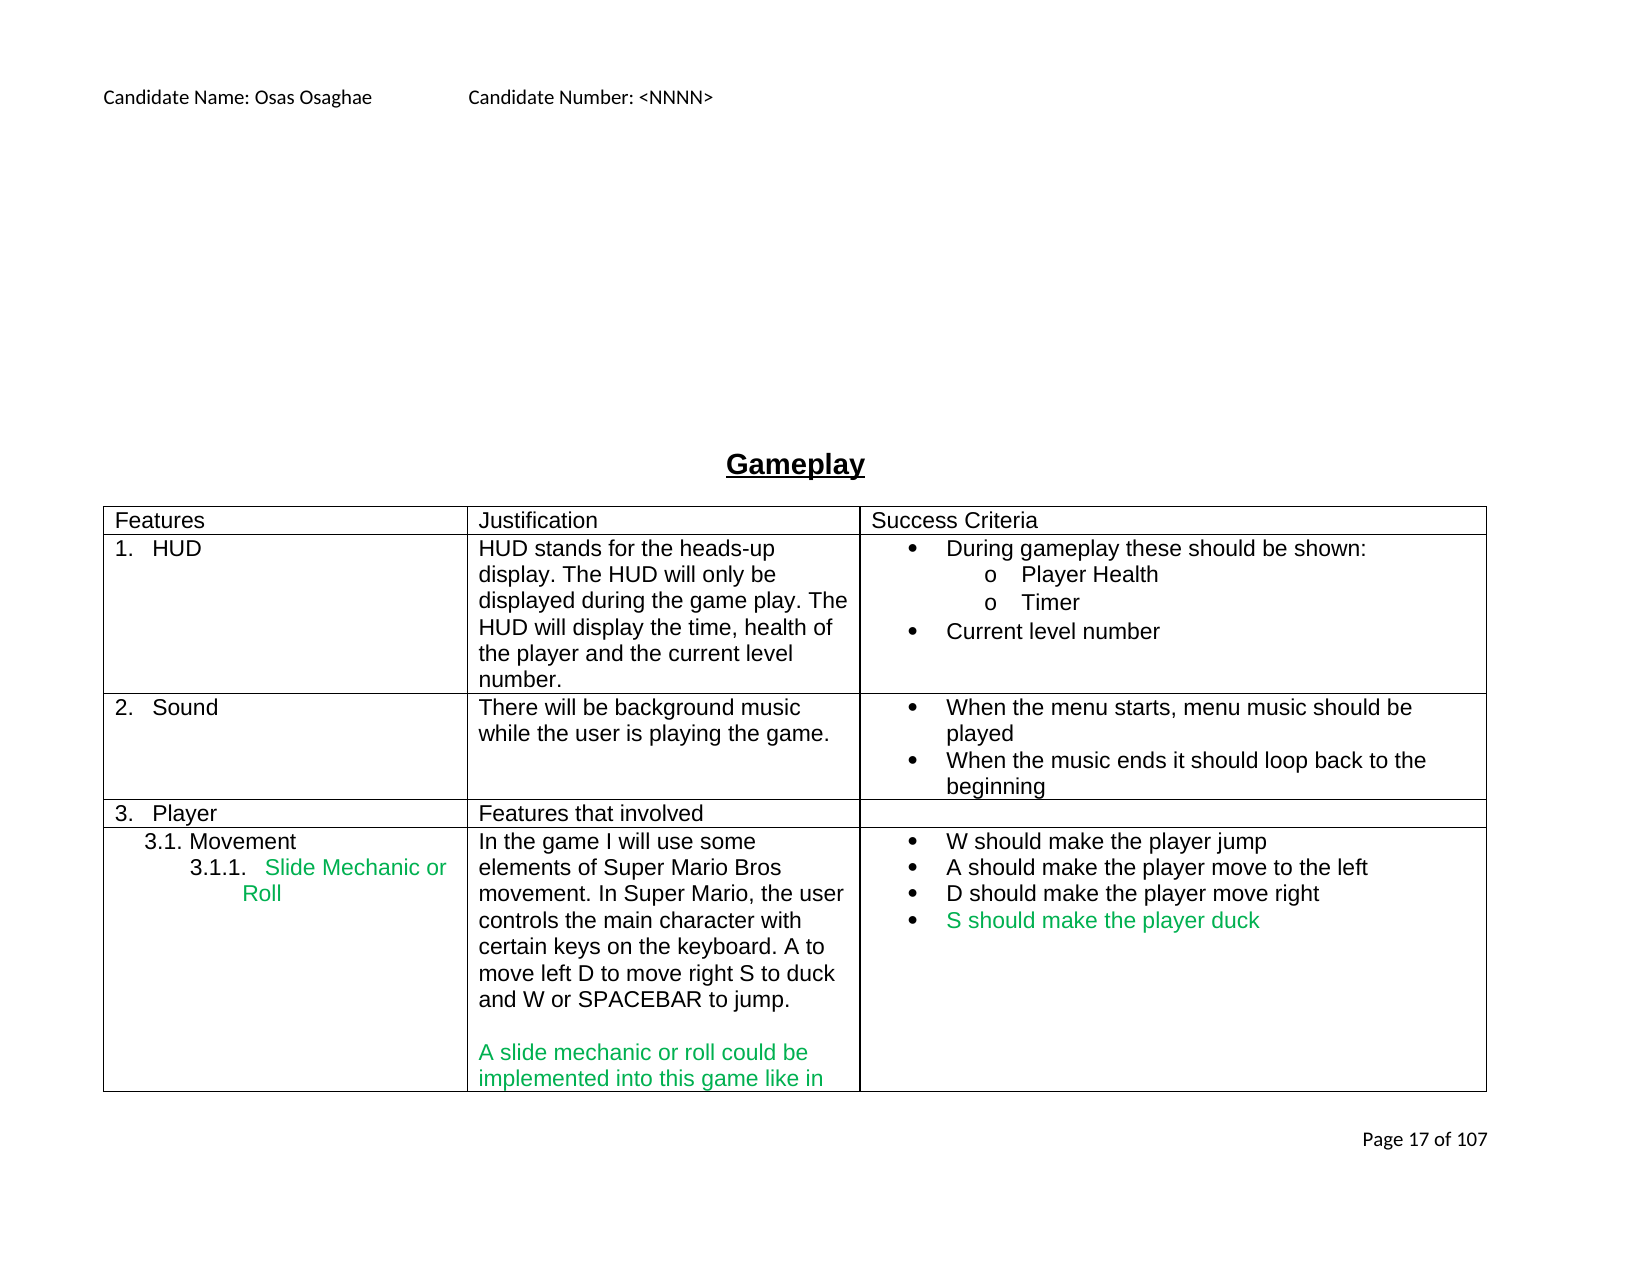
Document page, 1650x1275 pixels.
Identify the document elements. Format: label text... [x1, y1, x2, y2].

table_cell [861, 828, 1486, 1091]
table_cell When the menu starts, menu music should be played When the music ends it should loop back to the beginning [861, 694, 1486, 799]
table_header Features [104, 507, 467, 534]
table_cell [861, 800, 1486, 827]
table_cell HUD stands for the heads-up display. The HUD will only be displayed during the game play. The HUD will display the time, health of the player and the current level number. [468, 535, 859, 693]
table_header Justification [468, 507, 859, 534]
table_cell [468, 828, 859, 1091]
table_cell Player [104, 800, 467, 827]
table_header Success Criteria [861, 507, 1486, 534]
table_cell Sound [104, 694, 467, 799]
table_cell Features that involved [468, 800, 859, 827]
table_cell There will be background music while the user is playing the game. [468, 694, 859, 799]
table_cell During gameplay these should be shown: Player Health Timer Current level number [861, 535, 1486, 693]
table_cell HUD [104, 535, 467, 693]
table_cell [104, 828, 467, 1091]
text Gameplay [103, 447, 1488, 480]
